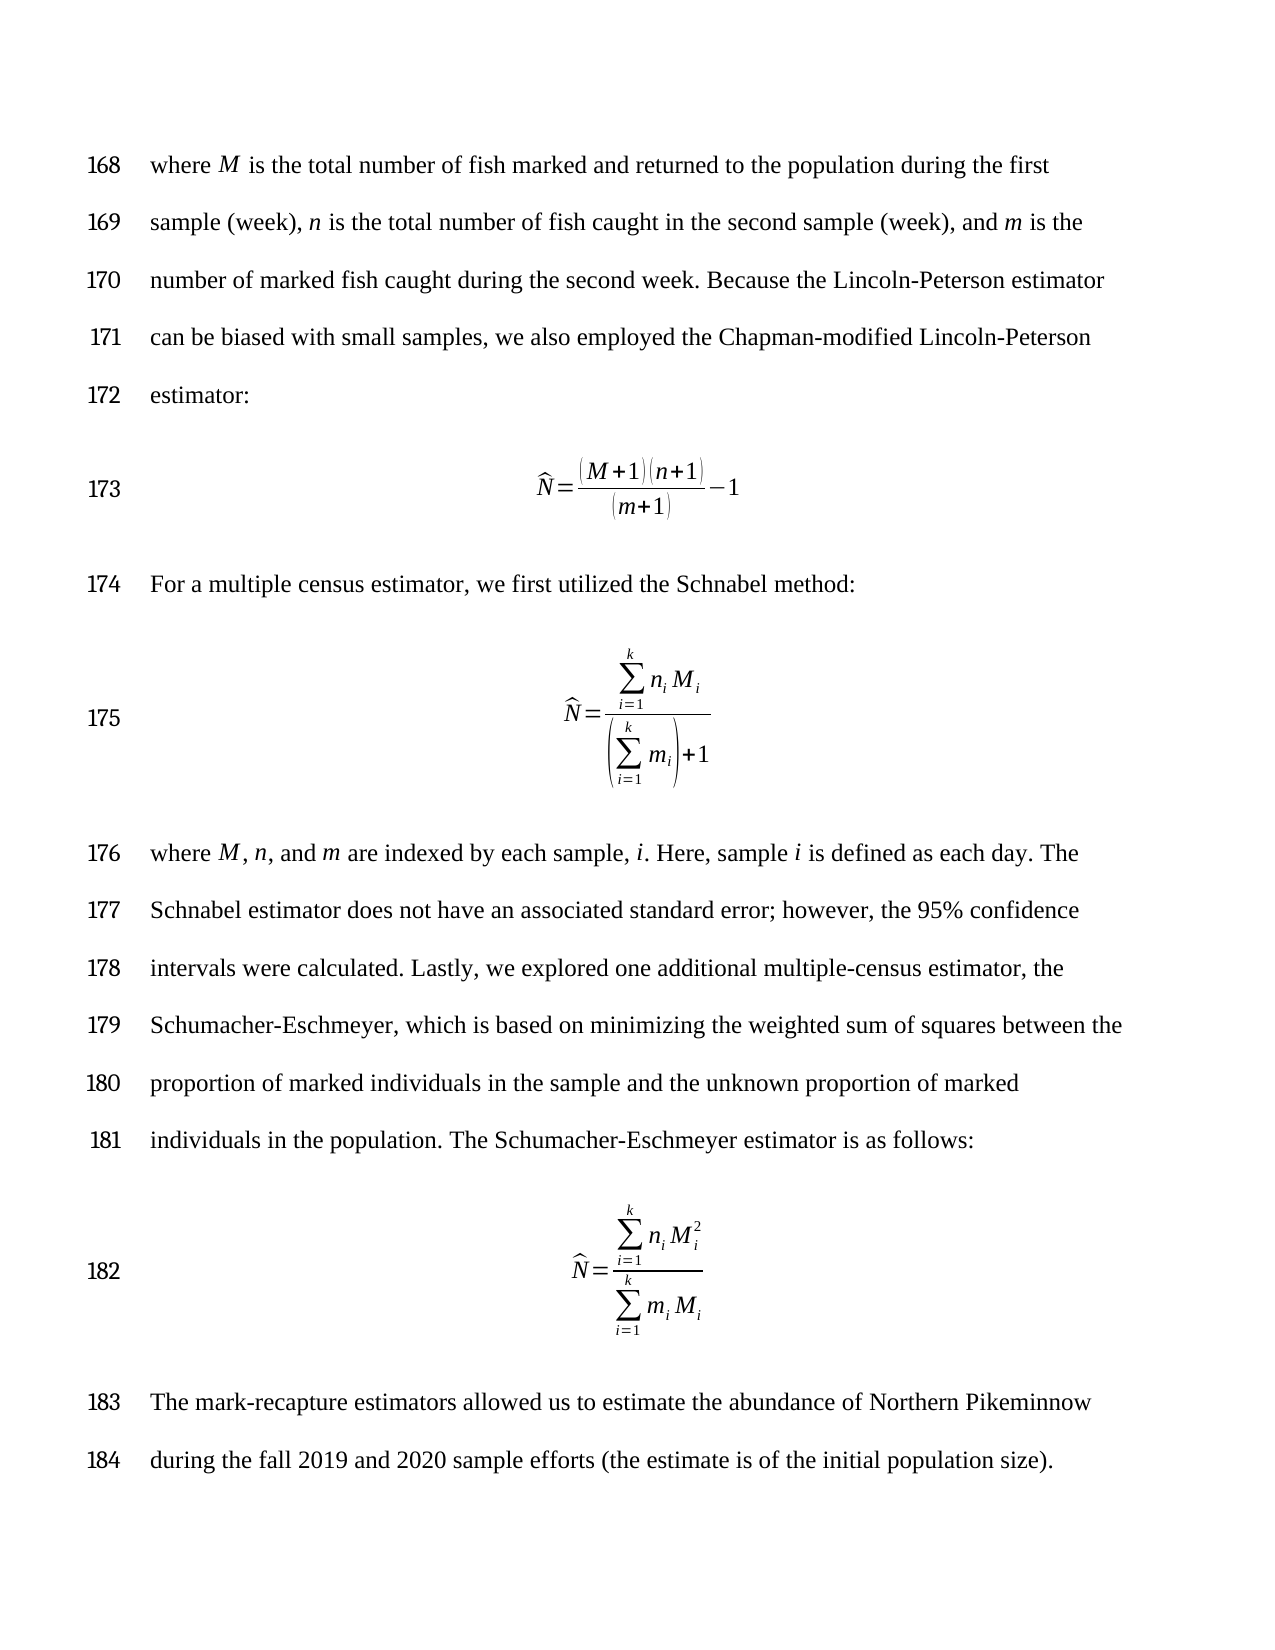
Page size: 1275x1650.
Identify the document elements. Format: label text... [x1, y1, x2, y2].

text where is the total number of fish marked and returned to the population during the first sample (week), is the total number of fish caught in the second sample (week), and is the number of marked fish caught during the second week. Because the Lincoln-Peterson estimator can be biased with small samples, we also employed the Chapman-modified Lincoln-Peterson estimator: [150, 150, 1125, 409]
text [150, 1387, 1125, 1473]
text where , , and are indexed by each sample, . Here, sample is defined as each day. The Schnabel estimator does not have an associated standard error; however, the 95% confidence intervals were calculated. Lastly, we explored one additional multiple-census estimator, the Schumacher-Eschmeyer, which is based on minimizing the weighted sum of squares between the proportion of marked individuals in the sample and the unknown proportion of marked individuals in the population. The Schumacher-Eschmeyer estimator is as follows: [150, 838, 1125, 1154]
text For a multiple census estimator, we first utilized the Schnabel method: [150, 569, 1125, 597]
